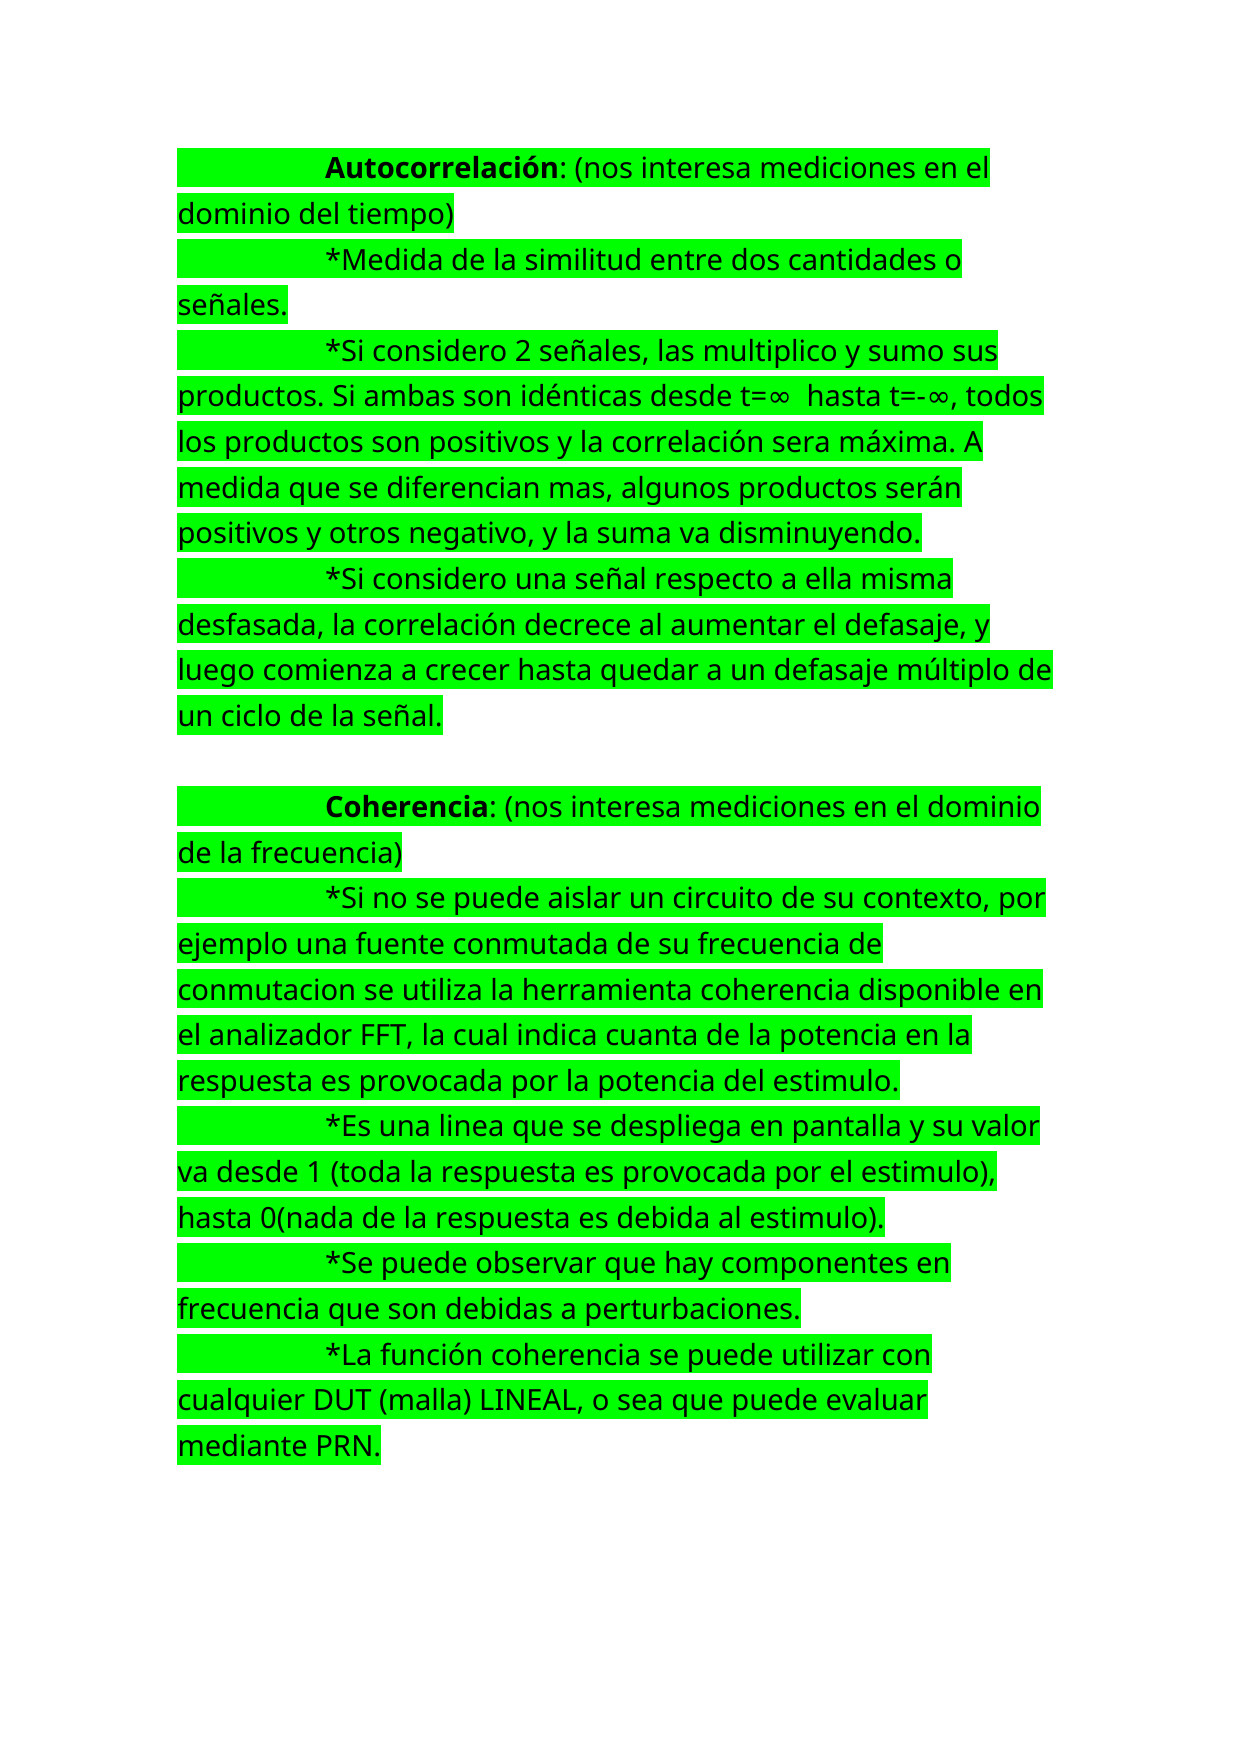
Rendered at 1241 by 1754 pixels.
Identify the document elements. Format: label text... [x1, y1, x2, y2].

text Autocorrelación: (nos interesa mediciones en el dominio del tiempo) [177, 148, 1063, 233]
text *Es una linea que se despliega en pantalla y su valor va desde 1 (toda la respuesta es provocada por el estimulo), hasta 0(nada de la respuesta es debida al estimulo). [177, 1106, 1063, 1237]
text Coherencia: (nos interesa mediciones en el dominio de la frecuencia) [177, 786, 1063, 872]
text *La función coherencia se puede utilizar con cualquier DUT (malla) LINEAL, o sea que puede evaluar mediante PRN. [177, 1334, 1063, 1465]
text *Se puede observar que hay componentes en frecuencia que son debidas a perturbaciones. [177, 1243, 1063, 1328]
text *Si considero 2 señales, las multiplico y sumo sus productos. Si ambas son idénticas desde t=∞ hasta t=-∞, todos los productos son positivos y la correlación sera máxima. A medida que se diferencian mas, algunos productos serán positivos y otros negativo, y la suma va disminuyendo. [177, 330, 1063, 552]
text *Medida de la similitud entre dos cantidades o señales. [177, 239, 1063, 324]
text *Si considero una señal respecto a ella misma desfasada, la correlación decrece al aumentar el defasaje, y luego comienza a crecer hasta quedar a un defasaje múltiplo de un ciclo de la señal. [177, 558, 1063, 735]
text *Si no se puede aislar un circuito de su contexto, por ejemplo una fuente conmutada de su frecuencia de conmutacion se utiliza la herramienta coherencia disponible en el analizador FFT, la cual indica cuanta de la potencia en la respuesta es provocada por la potencia del estimulo. [177, 878, 1063, 1100]
